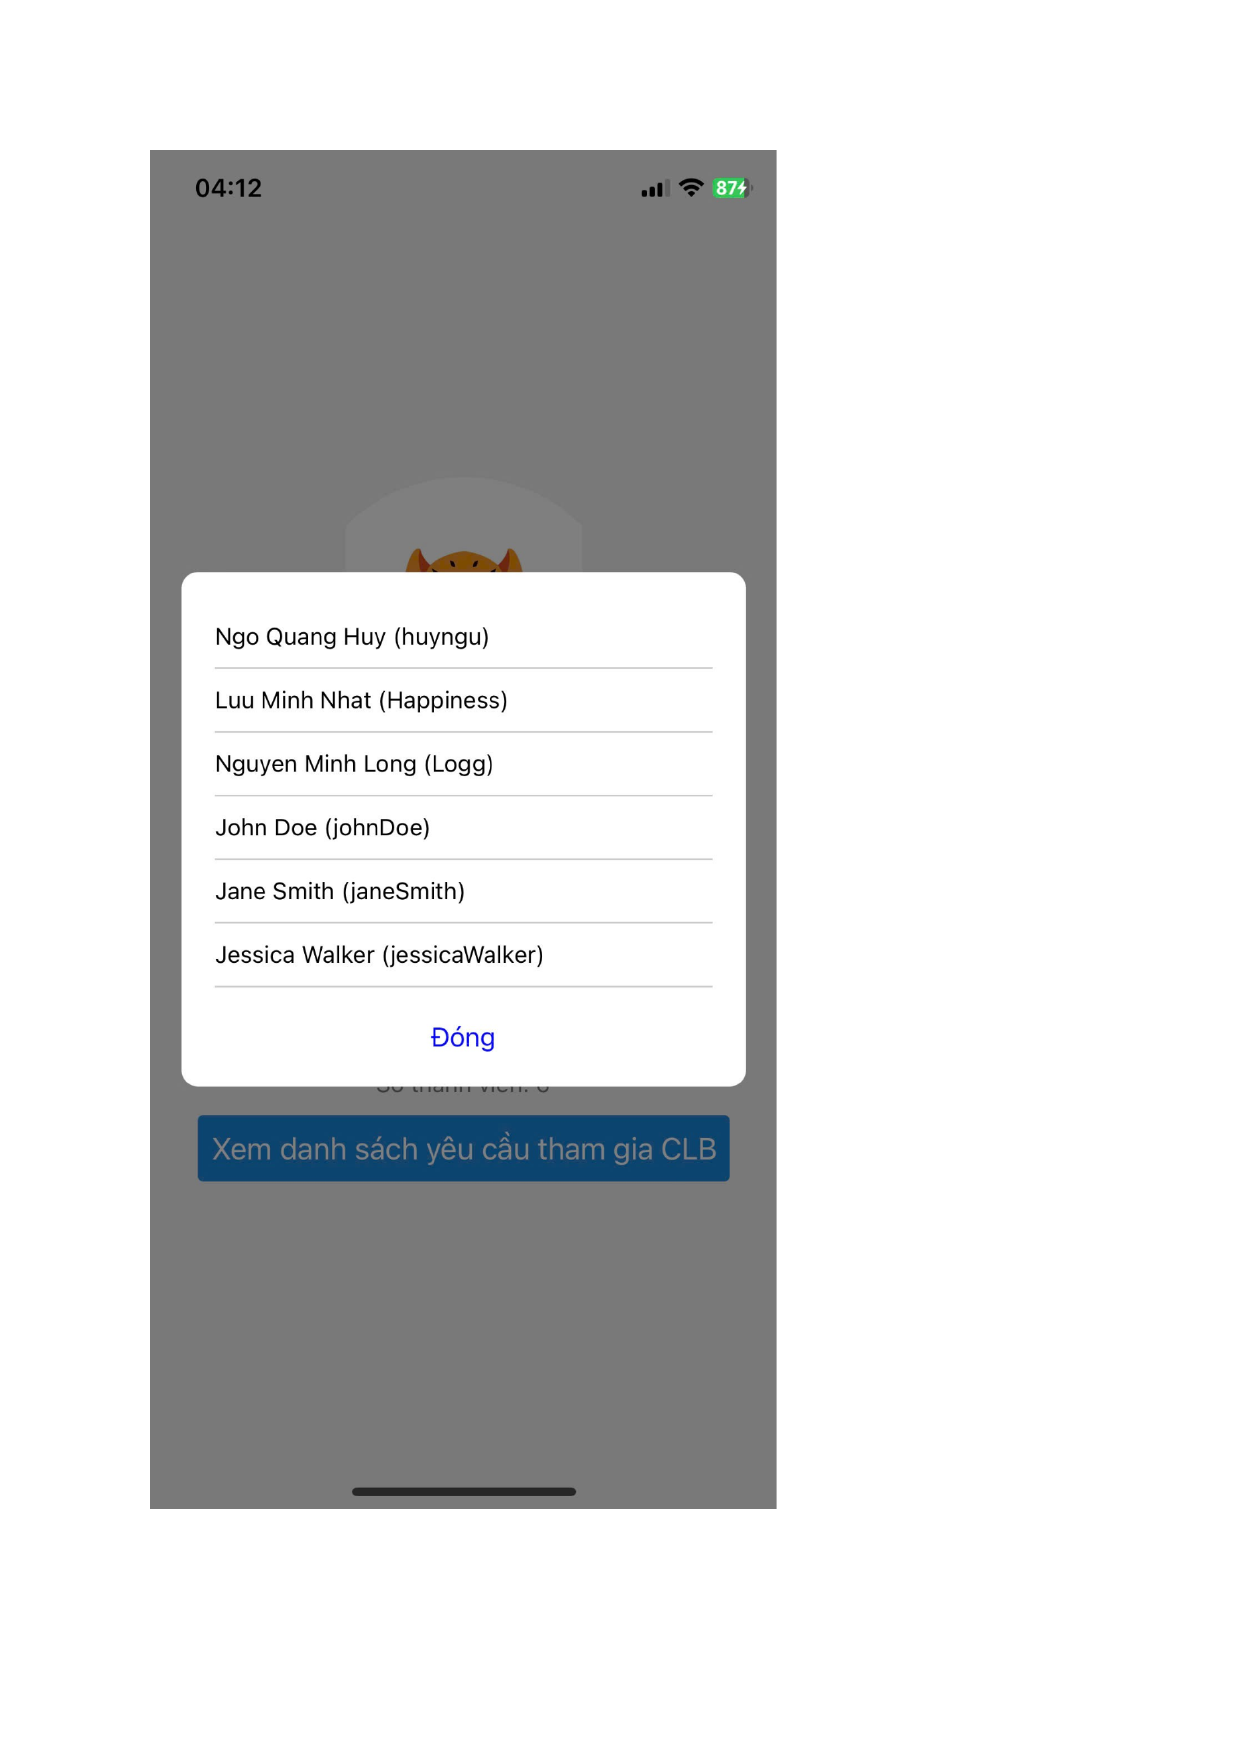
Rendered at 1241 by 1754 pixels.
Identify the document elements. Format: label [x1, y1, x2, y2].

picture [150, 150, 777, 1509]
